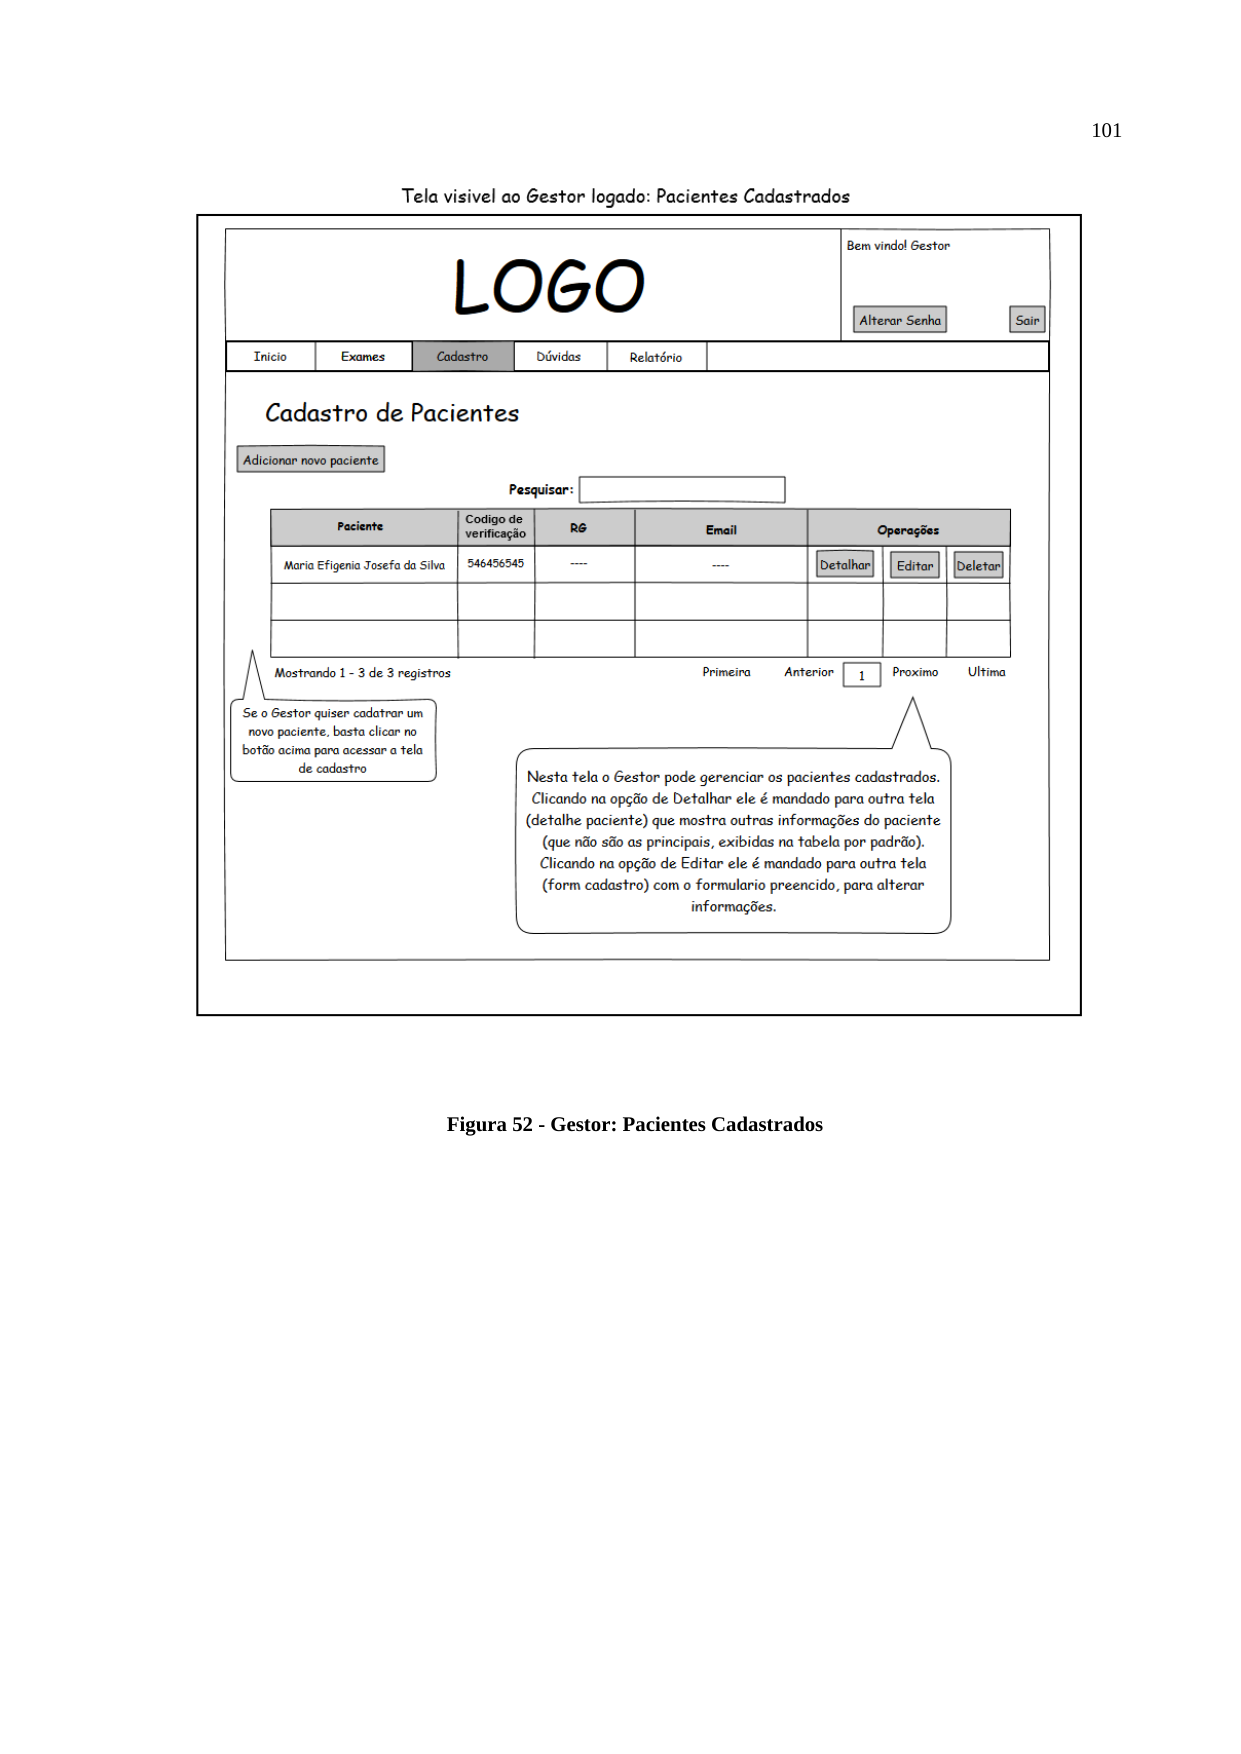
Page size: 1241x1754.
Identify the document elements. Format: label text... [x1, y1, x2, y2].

picture [147, 177, 1122, 1085]
